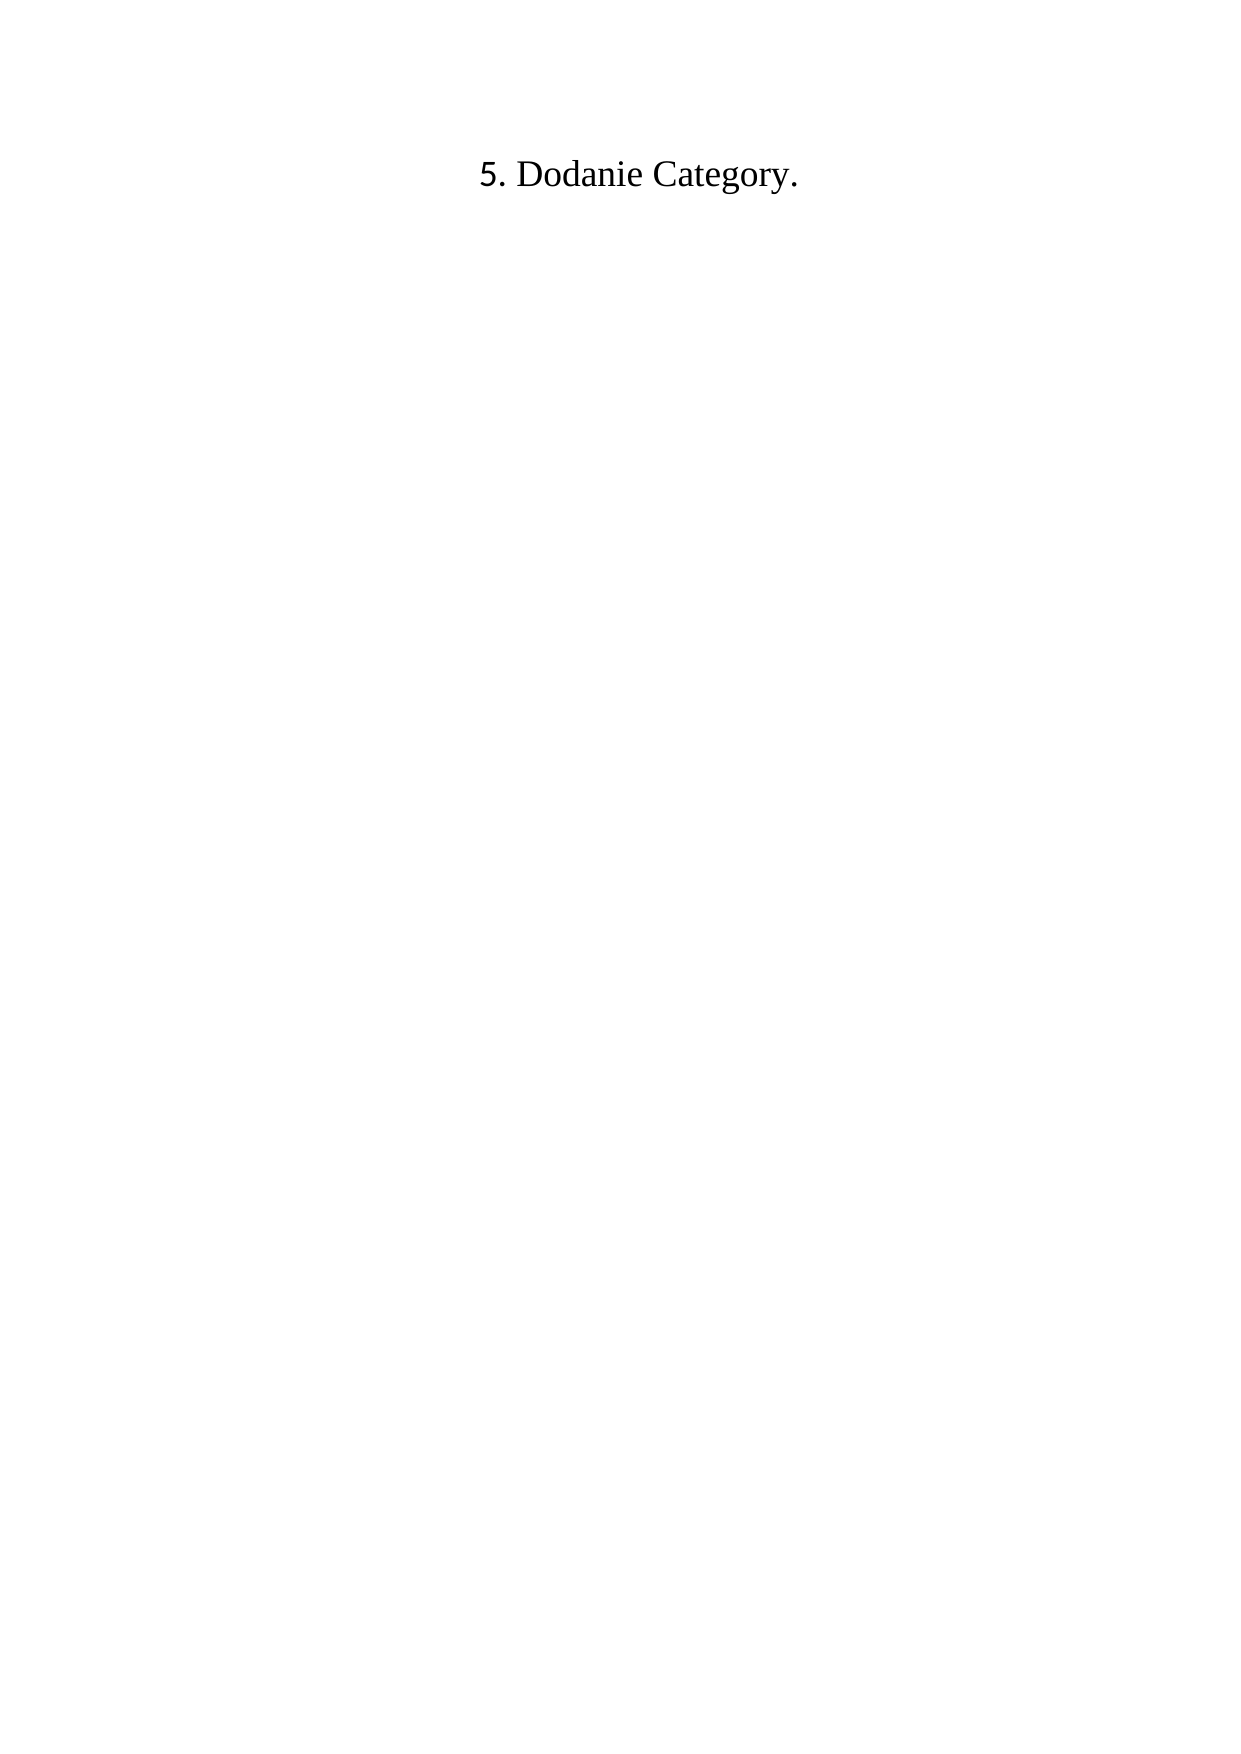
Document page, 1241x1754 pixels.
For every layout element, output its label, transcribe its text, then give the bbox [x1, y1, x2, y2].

list Dodanie Category. [187, 150, 1090, 196]
